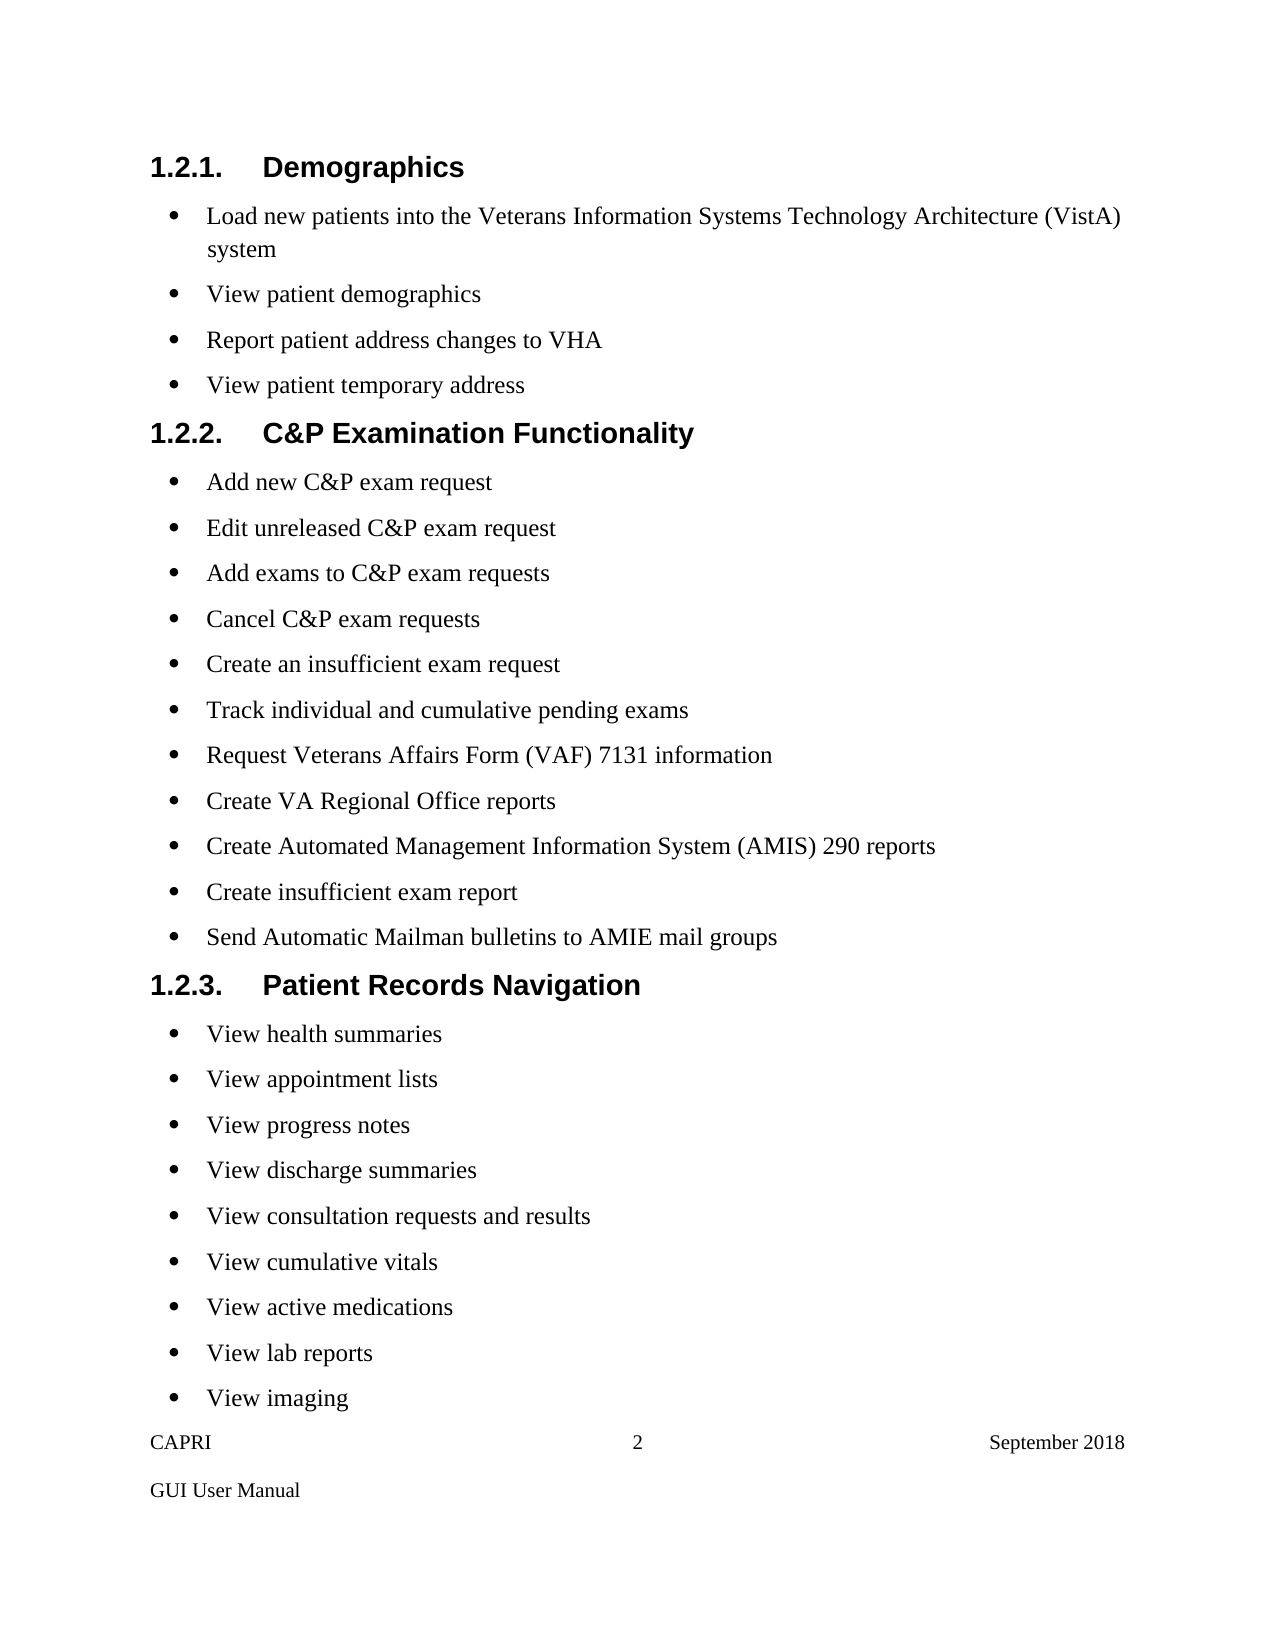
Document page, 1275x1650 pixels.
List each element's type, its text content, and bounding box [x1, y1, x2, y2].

text Send Automatic Mailman bulletins to AMIE mail groups [169, 922, 1125, 951]
subtitle Patient Records Navigation [150, 968, 1125, 1001]
text View lab reports [169, 1338, 1125, 1366]
subtitle C&P Examination Functionality [150, 416, 1125, 450]
text Add new C&P exam request [169, 467, 1125, 496]
text View consultation requests and results [169, 1201, 1125, 1230]
text Load new patients into the Veterans Information Systems Technology Architecture (VistA) system [169, 201, 1125, 263]
text Create insufficient exam report [169, 877, 1125, 906]
text Create an insufficient exam request [169, 649, 1125, 678]
text View imaging [169, 1383, 1125, 1412]
subtitle Demographics [150, 150, 1125, 183]
text View appointment lists [169, 1064, 1125, 1093]
text Request Veterans Affairs Form (VAF) 7131 information [169, 740, 1125, 769]
text View discharge summaries [169, 1156, 1125, 1184]
text Cancel C&P exam requests [169, 604, 1125, 632]
text Edit unreleased C&P exam request [169, 513, 1125, 541]
text View patient demographics [169, 279, 1125, 308]
text View patient temporary address [169, 371, 1125, 399]
text Create Automated Management Information System (AMIS) 290 reports [169, 831, 1125, 860]
text View active medications [169, 1292, 1125, 1321]
text Track individual and cumulative pending exams [169, 695, 1125, 723]
text Add exams to C&P exam requests [169, 558, 1125, 587]
text View progress notes [169, 1110, 1125, 1139]
text Report patient address changes to VHA [169, 325, 1125, 354]
text View cumulative vitals [169, 1247, 1125, 1275]
text Create VA Regional Office reports [169, 786, 1125, 814]
text View health summaries [169, 1019, 1125, 1048]
